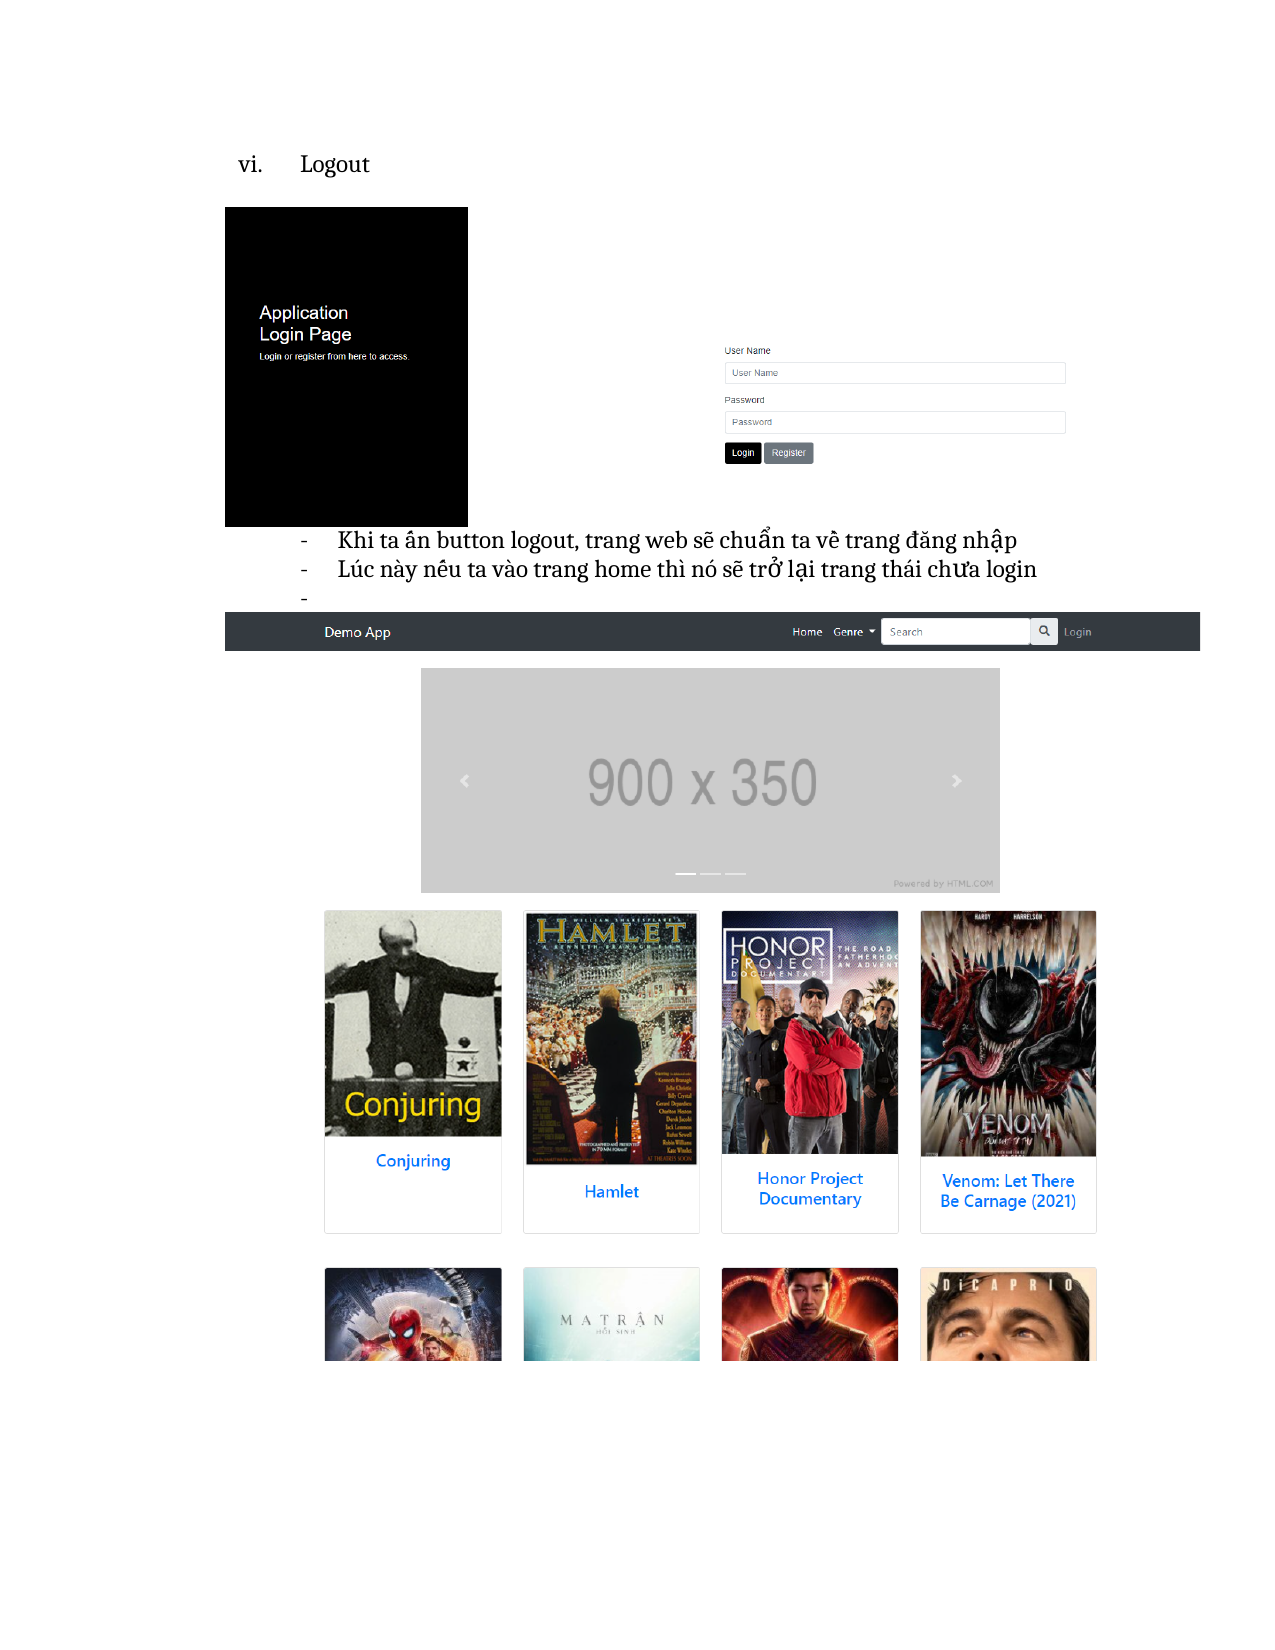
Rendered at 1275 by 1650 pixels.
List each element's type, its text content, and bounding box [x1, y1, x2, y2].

list Khi ta ấn button logout, trang web sẽ chuẩn ta về trang đăng nhập [300, 527, 1125, 555]
picture [225, 612, 1200, 1361]
picture [225, 207, 1200, 527]
list Logout [262, 150, 1125, 179]
list Lúc này nếu ta vào trang home thì nó sẽ trở lại trang thái chưa login [300, 555, 1125, 584]
